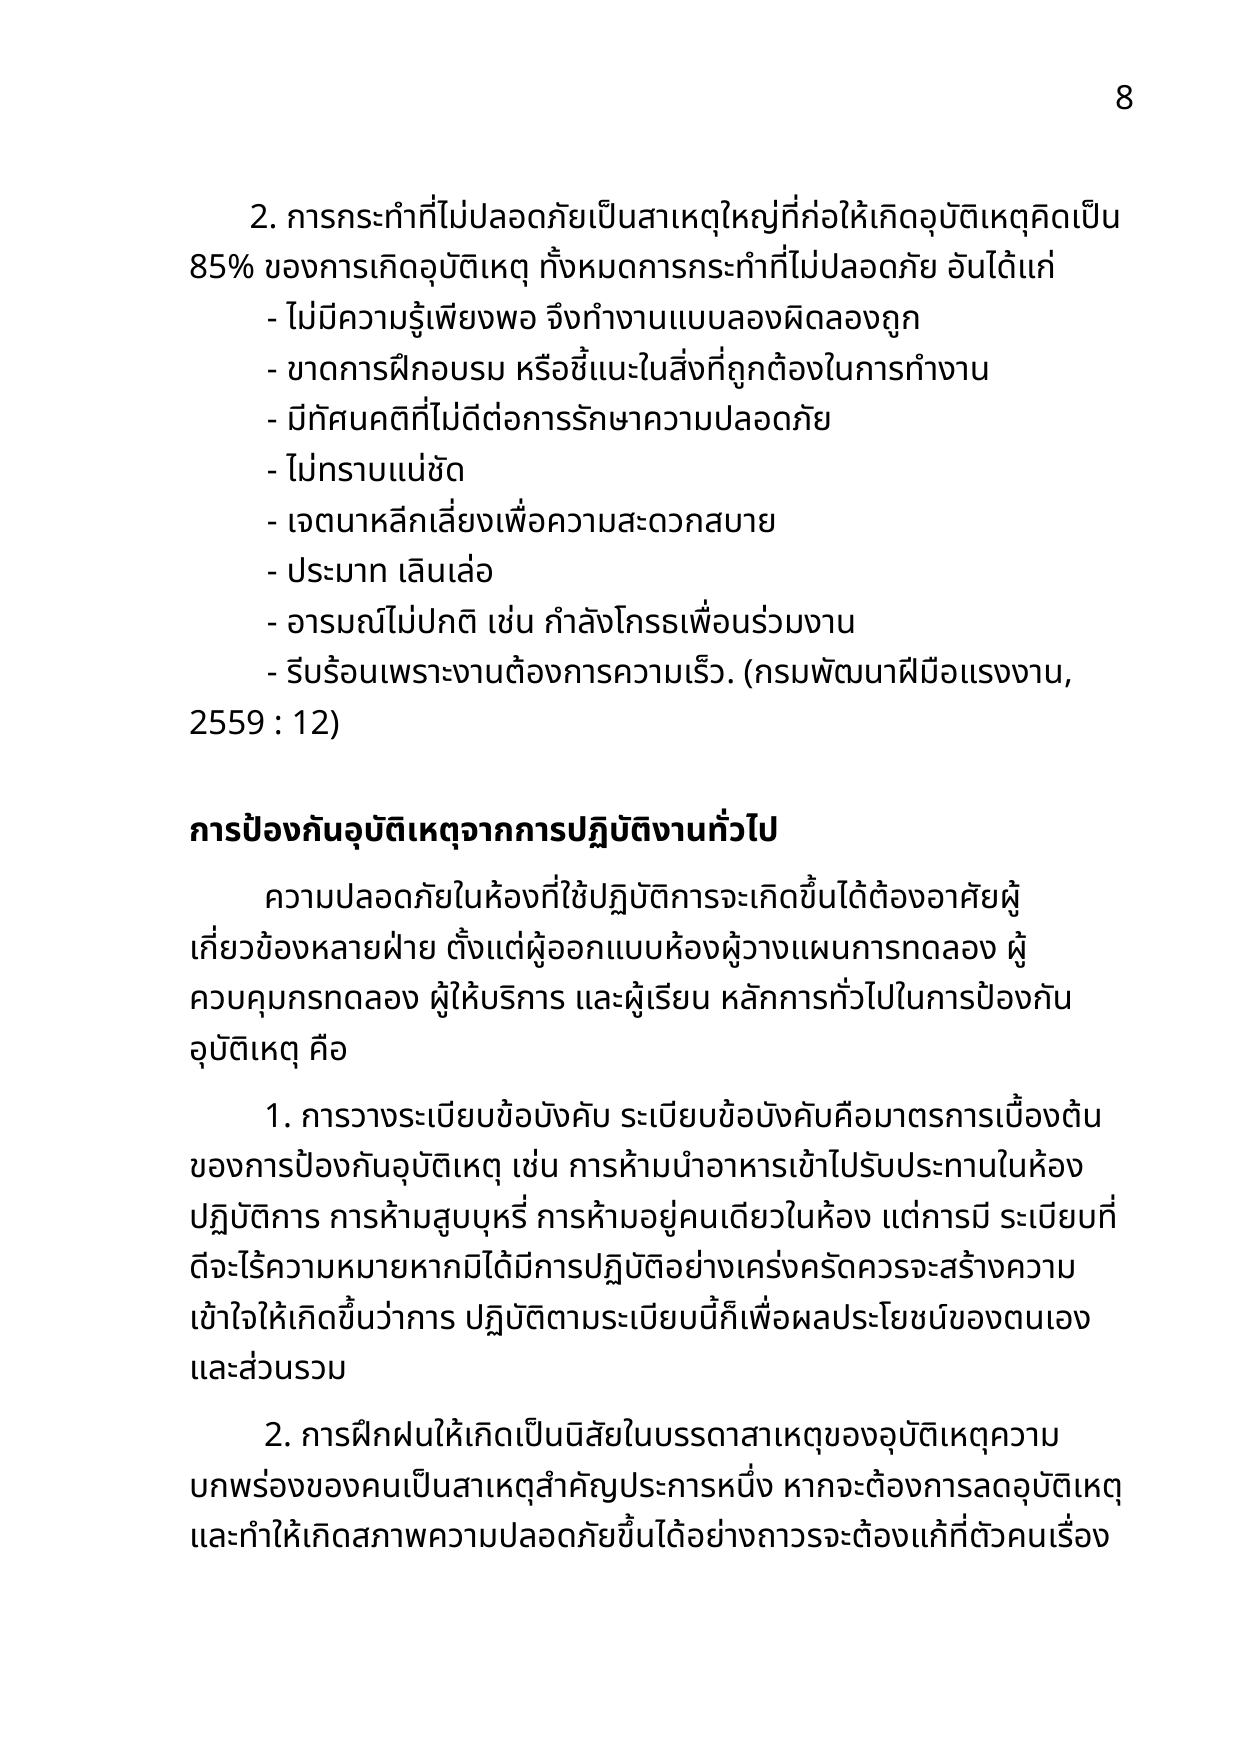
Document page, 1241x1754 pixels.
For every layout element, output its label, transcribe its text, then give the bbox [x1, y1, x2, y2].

text - ไม่ทราบแน่ชัด [189, 446, 1124, 496]
text - เจตนาหลีกเลี่ยงเพื่อความสะดวกสบาย [189, 496, 1124, 547]
text ความปลอดภัยในห้องที่ใช้ปฏิบัติการจะเกิดขึ้นได้ต้องอาศัยผู้เกี่ยวข้องหลายฝ่าย ตั้งแต่ผู้ออกแบบห้องผู้วางแผนการทดลอง ผู้ควบคุมกรทดลอง ผู้ให้บริการ และผู้เรียน หลักการทั่วไปในการป้องกันอุบัติเหตุ คือ [189, 873, 1124, 1075]
text - ไม่มีความรู้เพียงพอ จึงทำงานแบบลองผิดลองถูก [189, 294, 1124, 344]
text 1. การวางระเบียบข้อบังคับ ระเบียบข้อบังคับคือมาตรการเบื้องต้นของการป้องกันอุบัติเหตุ เช่น การห้ามนําอาหารเข้าไปรับประทานในห้องปฏิบัติการ การห้ามสูบบุหรี่ การห้ามอยู่คนเดียวในห้อง แต่การมี ระเบียบที่ดีจะไร้ความหมายหากมิได้มีการปฏิบัติอย่างเคร่งครัดควรจะสร้างความเข้าใจให้เกิดขึ้นว่าการ ปฏิบัติตามระเบียบนี้ก็เพื่อผลประโยชน์ของตนเองและส่วนรวม [189, 1092, 1124, 1394]
text - ประมาท เลินเล่อ [189, 547, 1124, 598]
text การป้องกันอุบัติเหตุจากการปฏิบัติงานทั่วไป [189, 806, 1124, 857]
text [189, 1411, 1124, 1563]
text 2. การกระทำที่ไม่ปลอดภัยเป็นสาเหตุใหญ่ที่ก่อให้เกิดอุบัติเหตุคิดเป็น 85% ของการเกิดอุบัติเหตุ ทั้งหมดการกระทำที่ไม่ปลอดภัย อันได้แก่ [189, 193, 1124, 294]
text - อารมณ์ไม่ปกติ เช่น กําลังโกรธเพื่อนร่วมงาน [189, 598, 1124, 648]
text - รีบร้อนเพราะงานต้องการความเร็ว. (กรมพัฒนาฝีมือแรงงาน, 2559 : 12) [189, 648, 1124, 744]
text - มีทัศนคติที่ไม่ดีต่อการรักษาความปลอดภัย [189, 395, 1124, 446]
text - ขาดการฝึกอบรม หรือชี้แนะในสิ่งที่ถูกต้องในการทำงาน [189, 344, 1124, 395]
